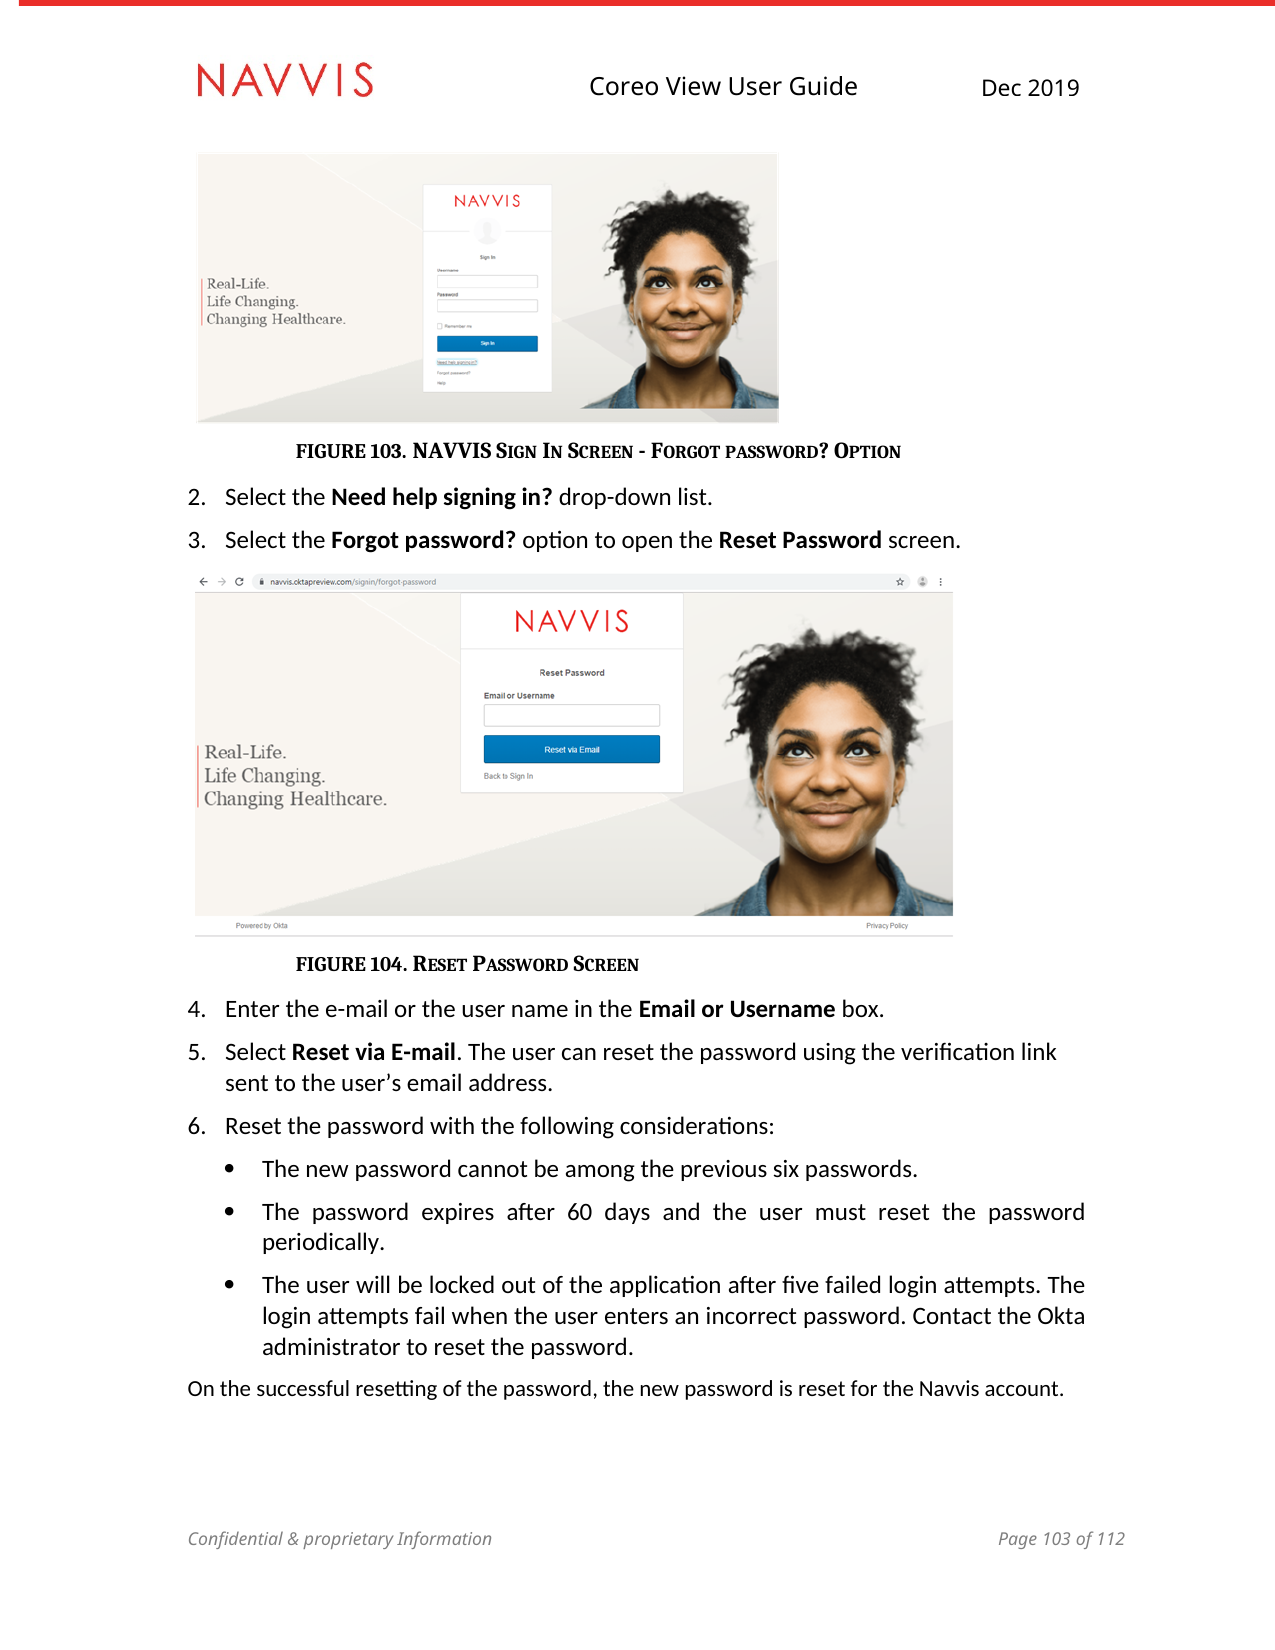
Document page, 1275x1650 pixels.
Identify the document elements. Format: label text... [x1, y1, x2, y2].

picture [193, 571, 958, 939]
list The new password cannot be among the previous six passwords. [225, 1153, 1087, 1183]
list Select Reset via E-mail. The user can reset the password using the verification link sent to the user’s email address. [187, 1036, 1087, 1097]
list Enter the e-mail or the user name in the Email or Username box. [187, 993, 1087, 1024]
list Reset the password with the following considerations: [187, 1110, 1087, 1141]
text NAVVIS Sign In Screen - Forgot password? Option [296, 438, 1087, 465]
list Select the Need help signing in? drop-down list. [187, 481, 1087, 512]
text Reset Password Screen [296, 951, 1087, 977]
list The password expires after 60 days and the user must reset the password periodically. [225, 1196, 1087, 1257]
picture [187, 55, 383, 104]
text On the successful resetting of the password, the new password is reset for the Navvis account. [187, 1374, 1087, 1402]
list The user will be locked out of the application after five failed login attempts. The login attempts fail when the user enters an incorrect password. Contact the Okta administrator to reset the password. [225, 1269, 1087, 1361]
list Select the Forgot password? option to open the Reset Password screen. [187, 524, 1087, 554]
picture [193, 150, 781, 426]
